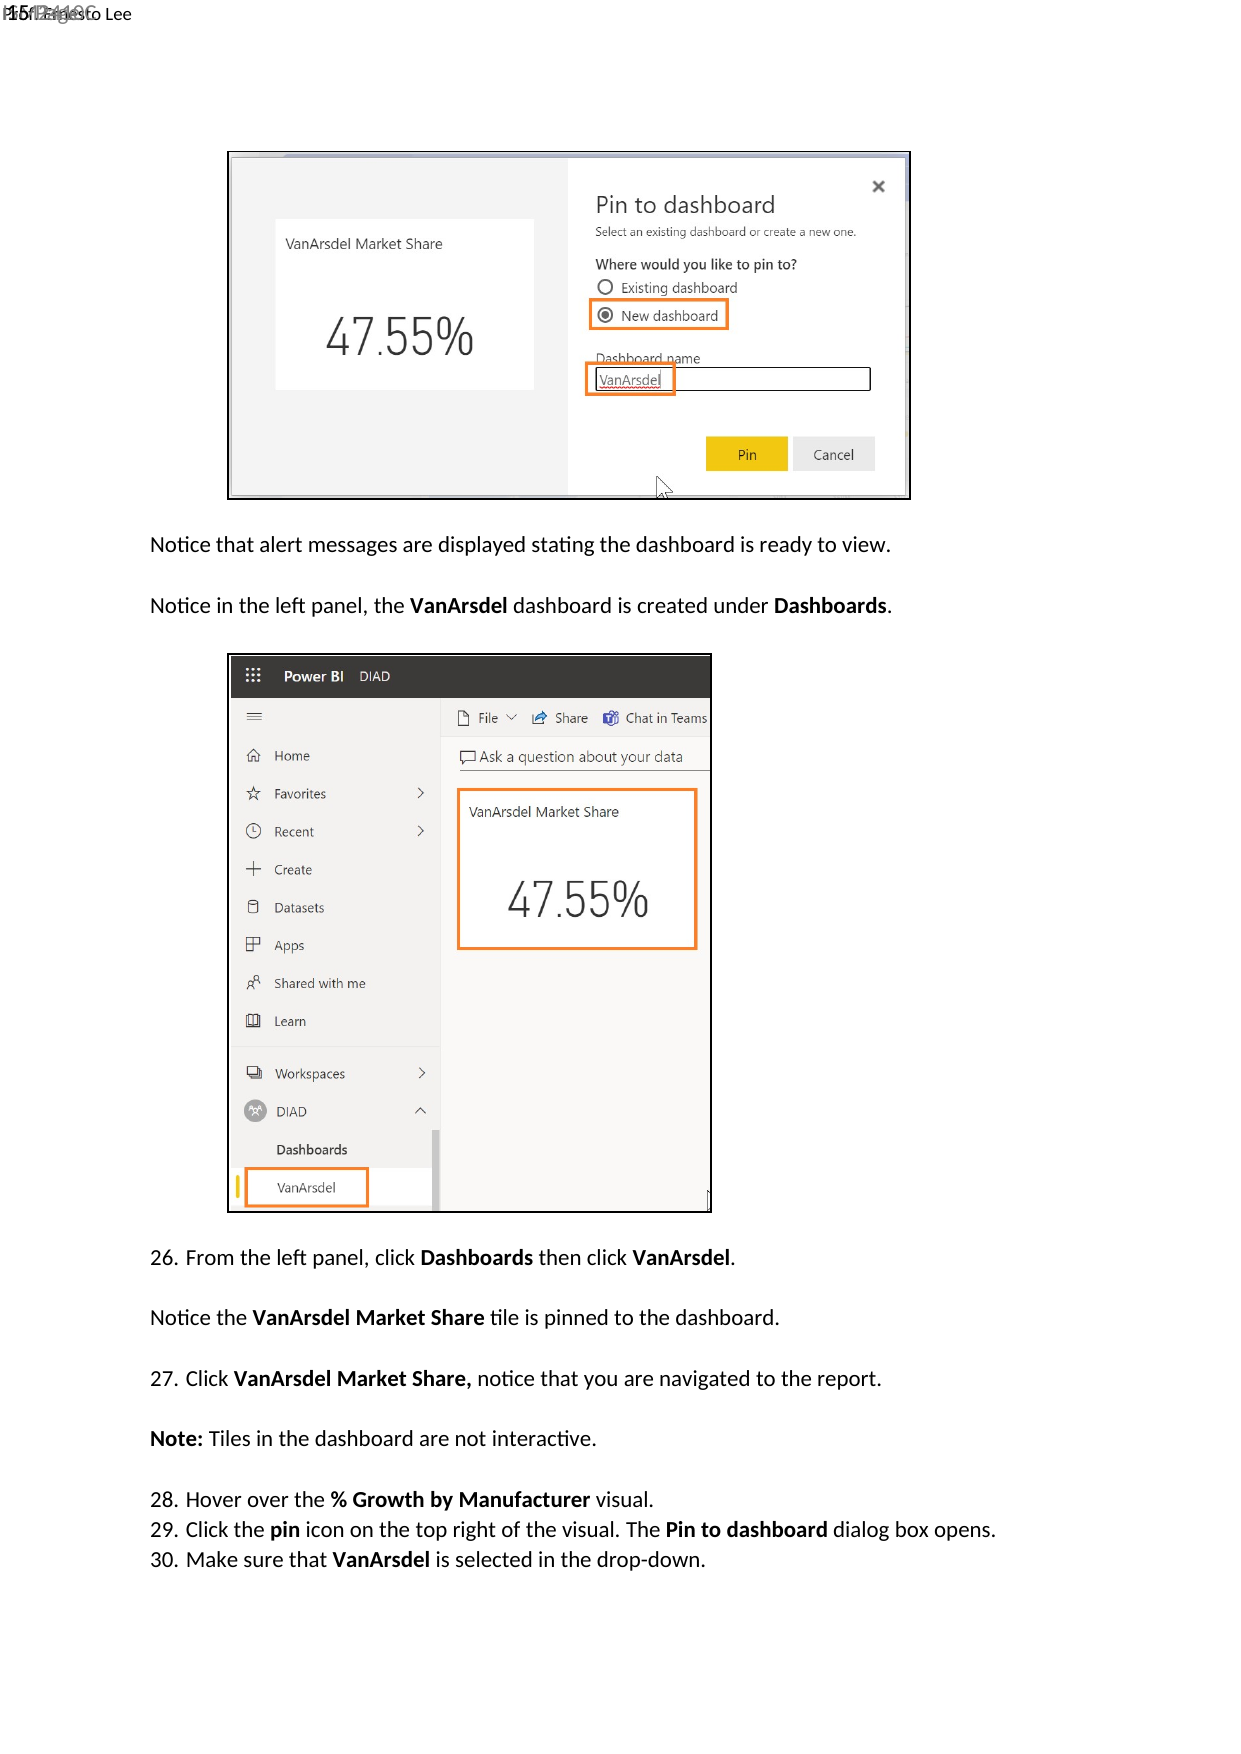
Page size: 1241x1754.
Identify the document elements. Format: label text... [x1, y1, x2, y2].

list Click the pin icon on the top right of the visual. The Pin to dashboard dialog box opens. [150, 1515, 1240, 1543]
text Notice that alert messages are displayed stating the dashboard is ready to view. Notice in the left panel, the VanArsdel dashboard is created under Dashboards. [150, 531, 894, 619]
text Note: Tiles in the dashboard are not interactive. [150, 1424, 1240, 1452]
text Notice the VanArsdel Market Share tile is pinned to the dashboard. [150, 1303, 1240, 1332]
picture [229, 152, 909, 498]
list Click VanArsdel Market Share, notice that you are navigated to the report. [150, 1364, 1240, 1392]
picture [231, 656, 710, 1211]
list Make sure that VanArsdel is selected in the drop-down. [150, 1545, 1240, 1573]
list Hover over the % Growth by Manufacturer visual. [150, 1485, 1240, 1513]
list From the left panel, click Dashboards then click VanArsdel. [150, 1243, 1240, 1271]
